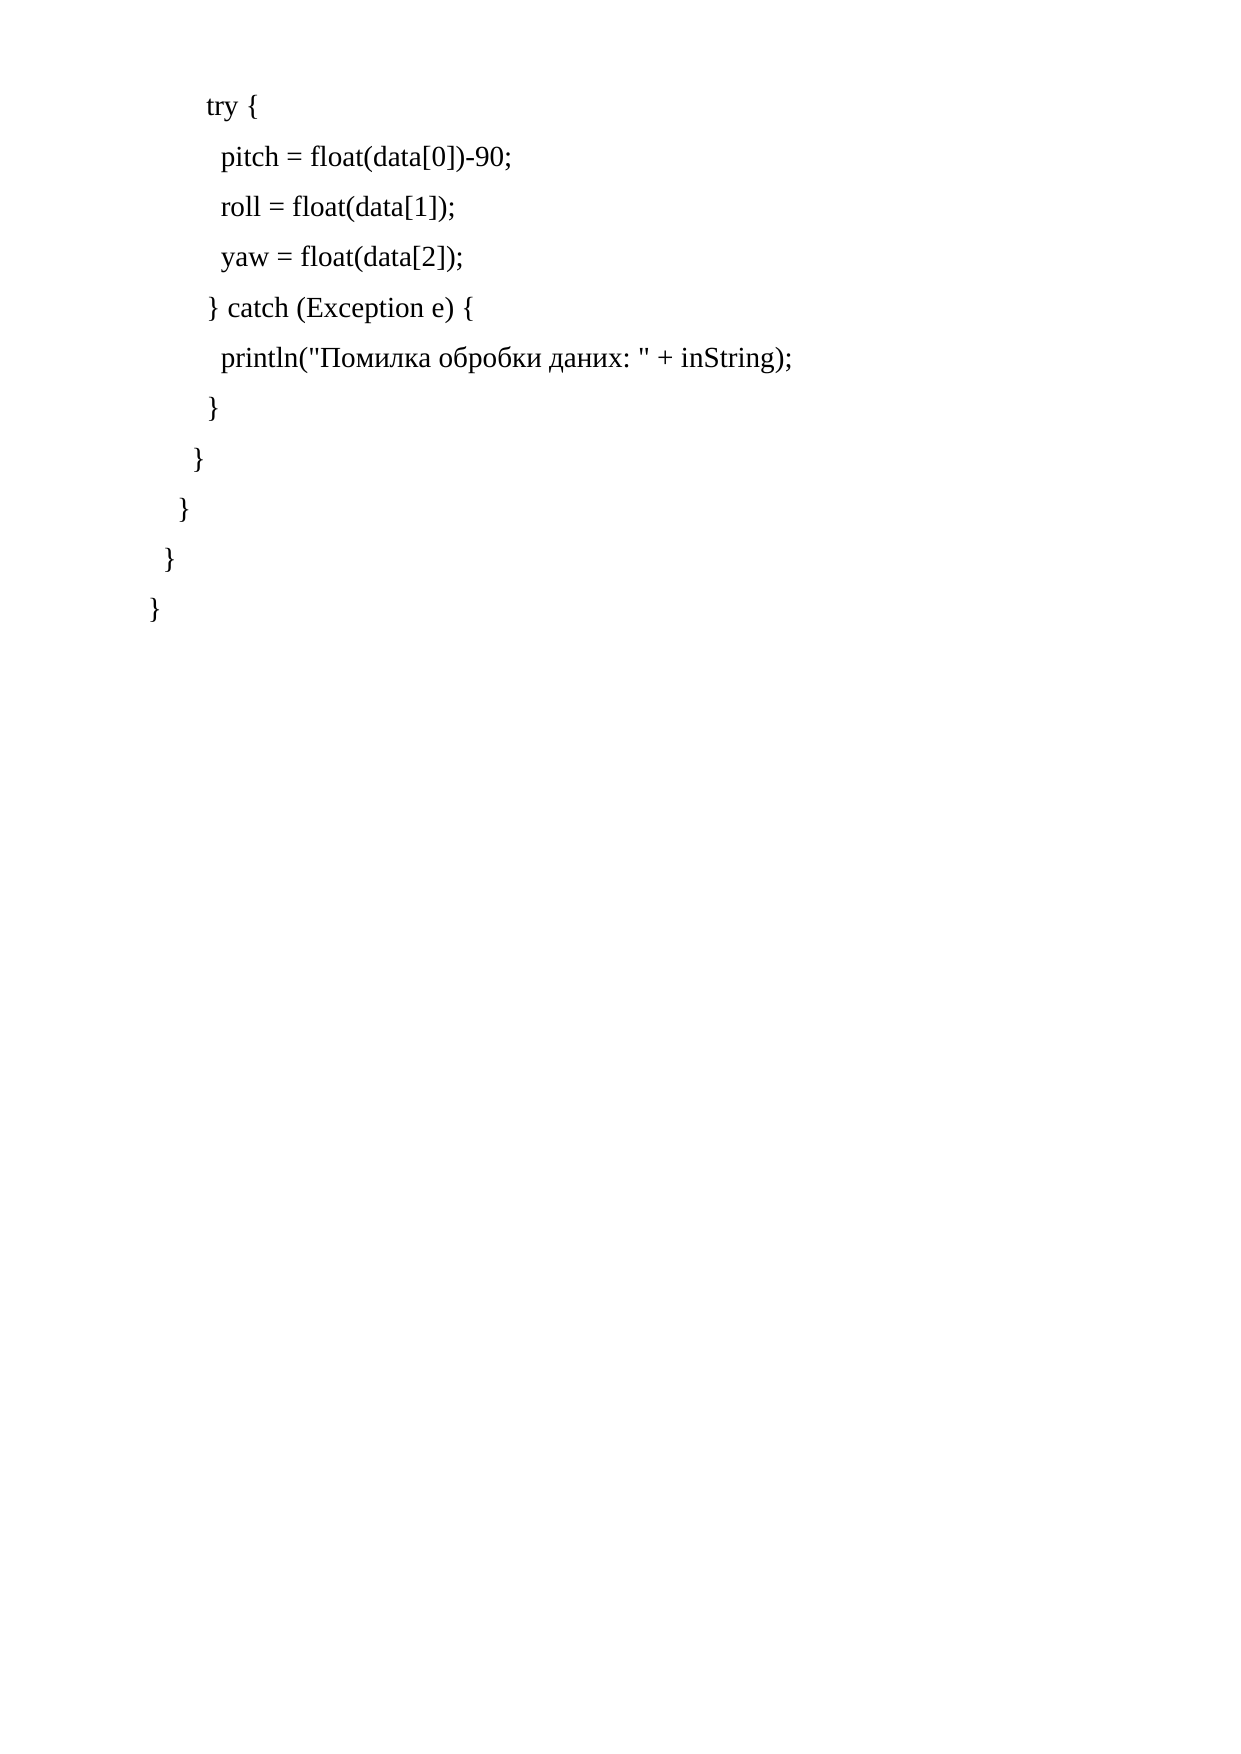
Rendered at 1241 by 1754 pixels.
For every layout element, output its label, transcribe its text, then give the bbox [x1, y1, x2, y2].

text } [148, 491, 1152, 524]
text } [148, 441, 1152, 474]
text } [148, 390, 1152, 424]
text println("Помилка обробки даних: " + inString); [148, 340, 1152, 374]
text pitch = float(data[0])-90; [148, 139, 1152, 172]
text } [148, 541, 1152, 575]
text } catch (Exception e) { [148, 290, 1152, 323]
text } [148, 592, 1152, 625]
text try { [148, 88, 1152, 122]
text yaw = float(data[2]); [148, 239, 1152, 273]
text roll = float(data[1]); [148, 189, 1152, 223]
